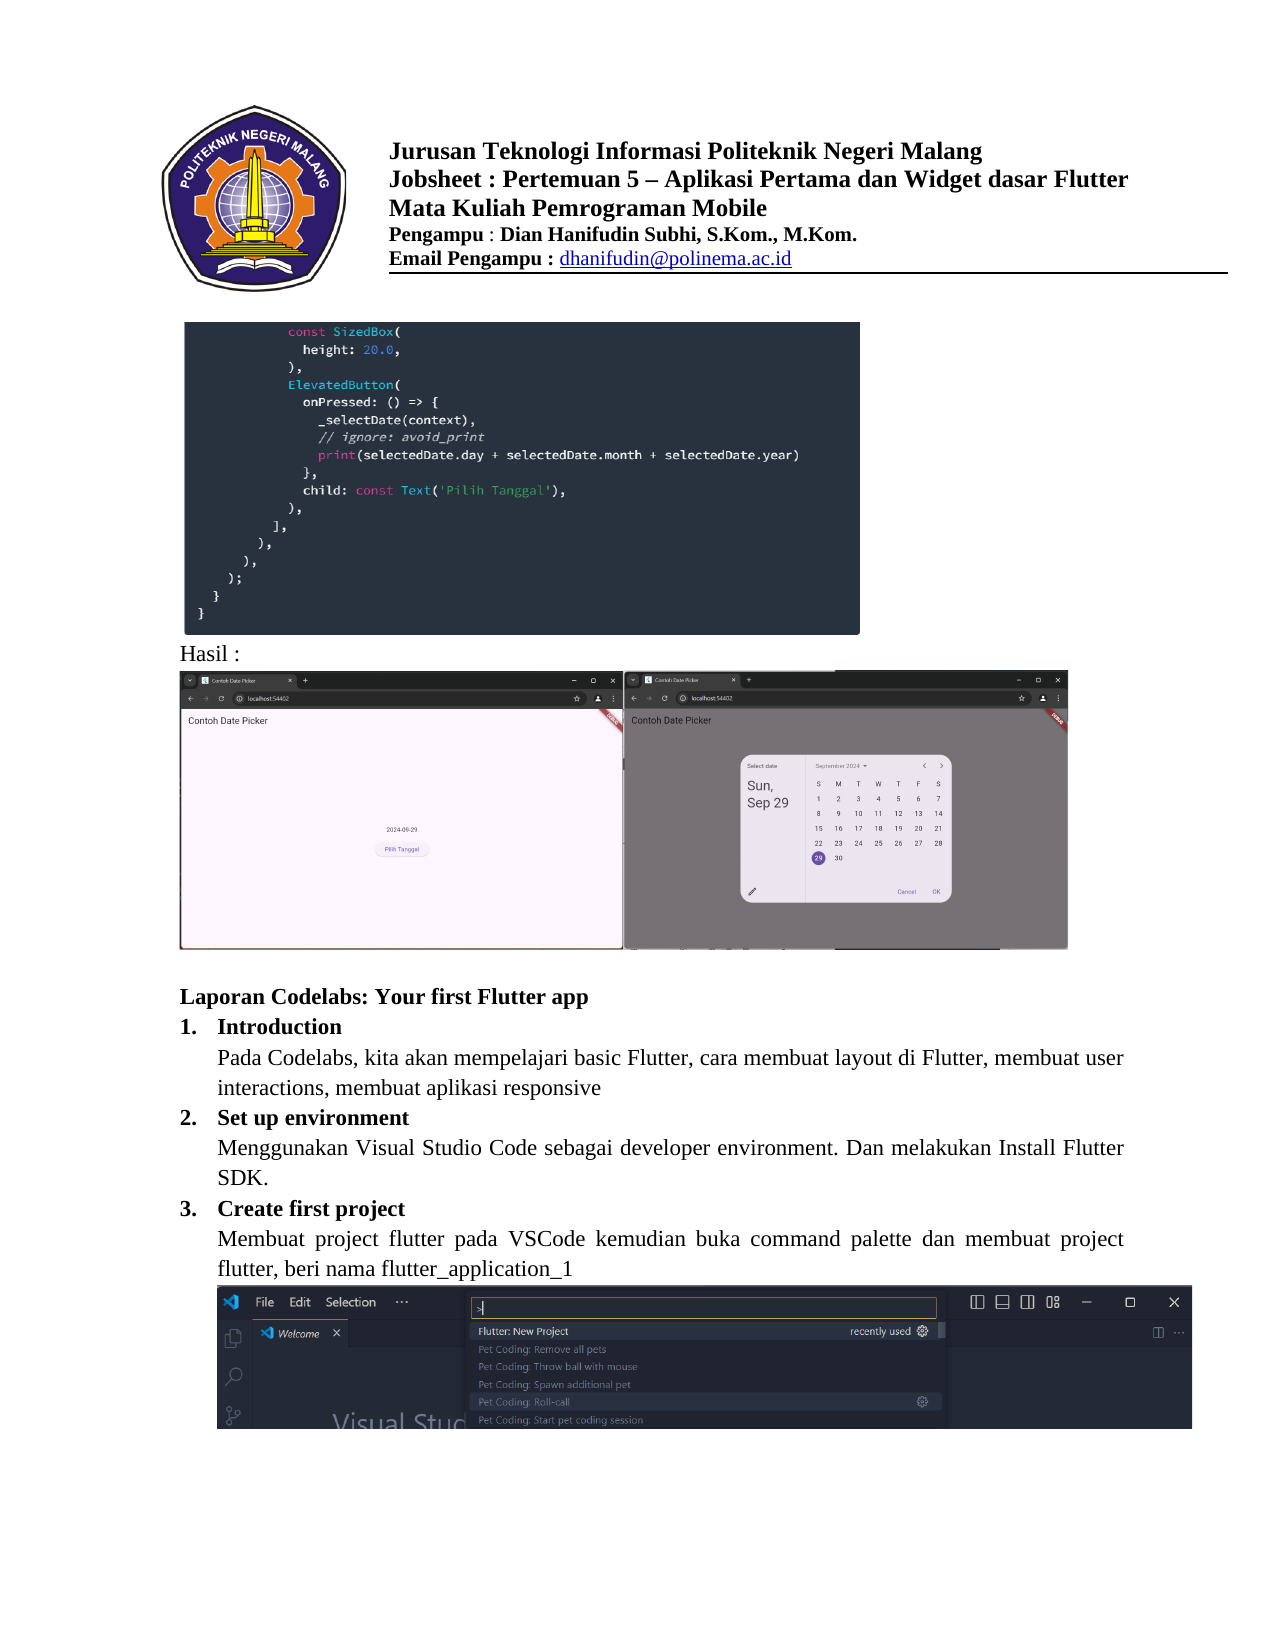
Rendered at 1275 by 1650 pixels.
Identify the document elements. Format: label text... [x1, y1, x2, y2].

list Menggunakan Visual Studio Code sebagai developer environment. Dan melakukan Install Flutter SDK. [217, 1134, 1125, 1191]
list Create first project [179, 1195, 1125, 1221]
picture [161, 105, 347, 292]
picture [179, 322, 863, 637]
list Set up environment [179, 1104, 1125, 1130]
text Laporan Codelabs: Your first Flutter app [179, 983, 1125, 1009]
picture [217, 1285, 1193, 1429]
list Membuat project flutter pada VSCode kemudian buka command palette dan membuat project flutter, beri nama flutter_application_1 [217, 1225, 1125, 1281]
picture [179, 670, 1069, 950]
list Introduction [179, 1013, 1125, 1040]
list Pada Codelabs, kita akan mempelajari basic Flutter, cara membuat layout di Flutter, membuat user interactions, membuat aplikasi responsive [217, 1044, 1125, 1100]
text Hasil : [179, 641, 1125, 667]
